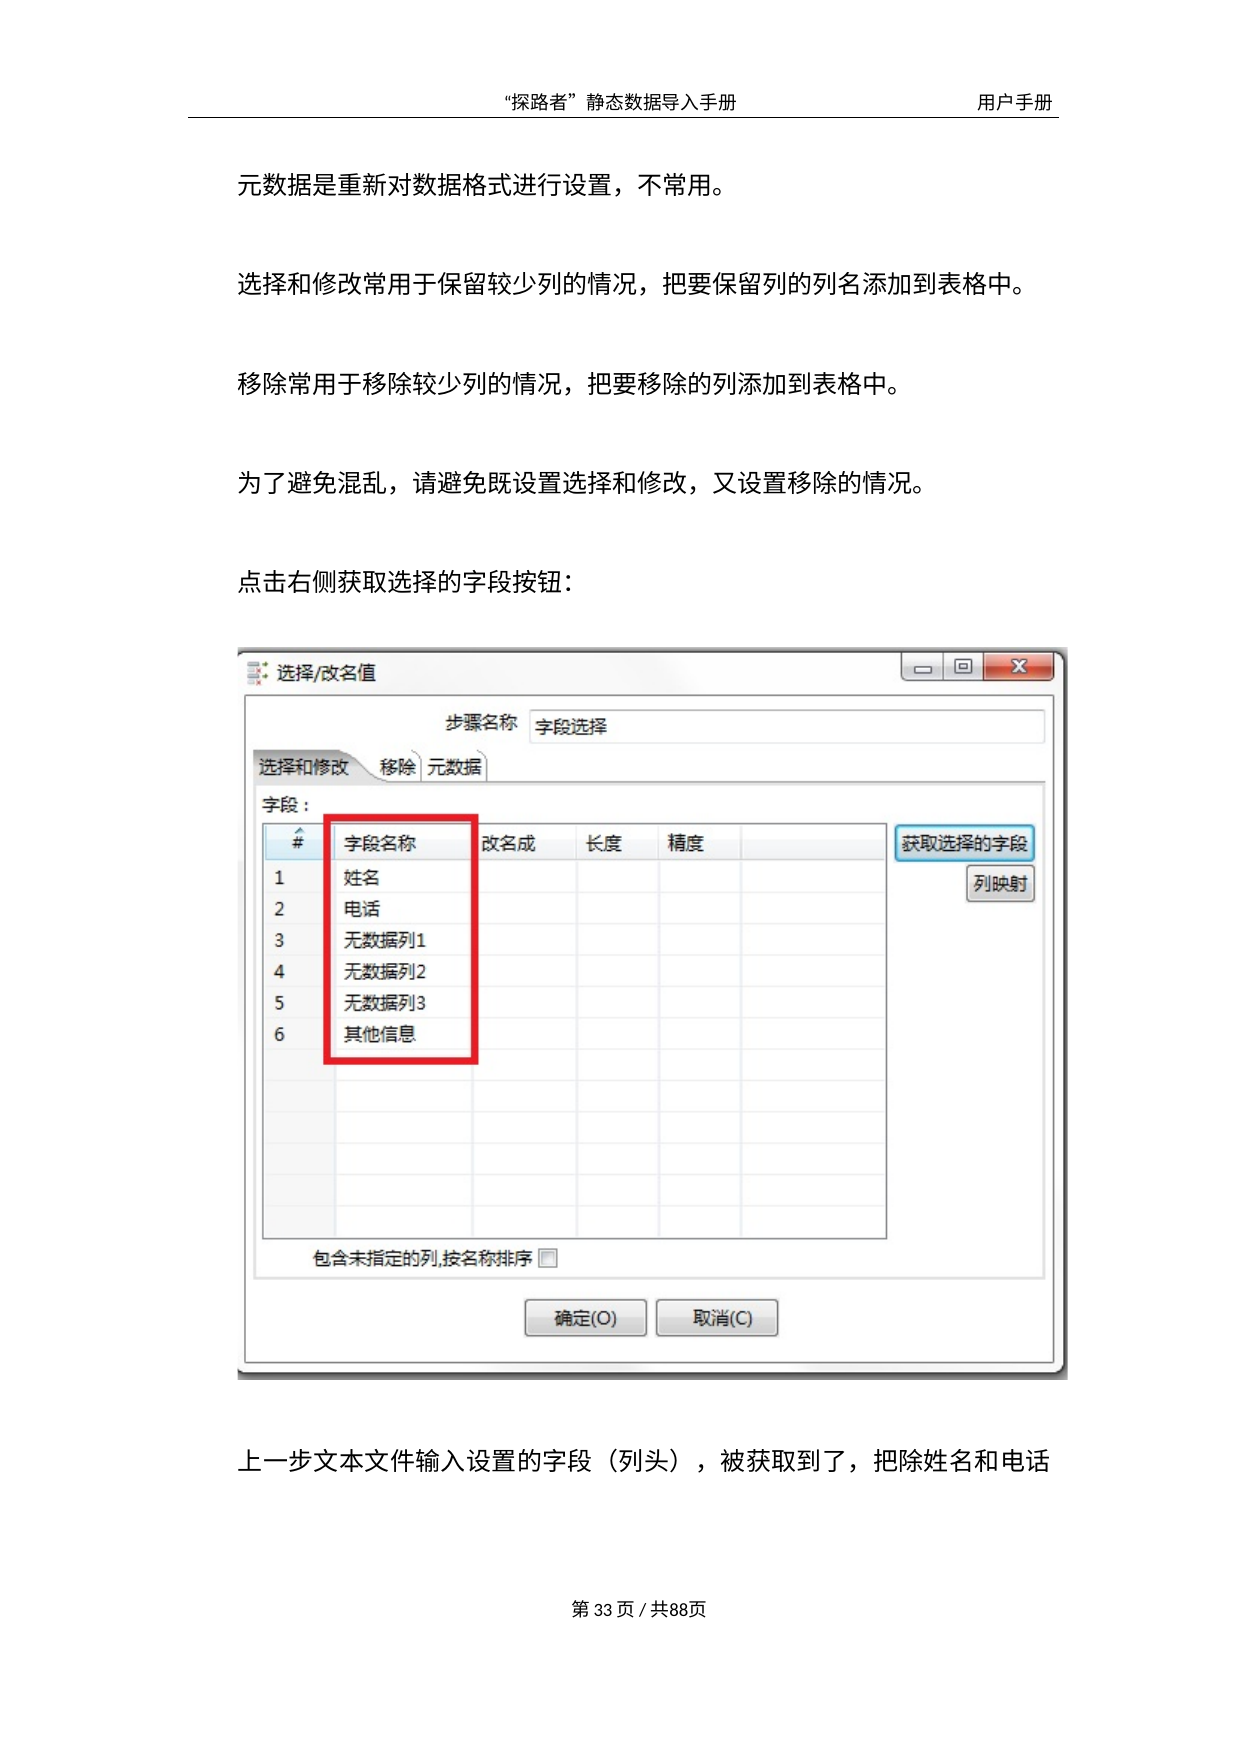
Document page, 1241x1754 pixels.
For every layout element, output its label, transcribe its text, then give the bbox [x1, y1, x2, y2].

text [187, 1427, 1053, 1492]
text 点击右侧获取选择的字段按钮： [187, 548, 1053, 613]
picture [237, 647, 1068, 1380]
text 为了避免混乱，请避免既设置选择和修改，又设置移除的情况。 [187, 449, 1053, 514]
text 元数据是重新对数据格式进行设置，不常用。 [187, 151, 1053, 216]
text 移除常用于移除较少列的情况，把要移除的列添加到表格中。 [187, 350, 1053, 415]
text 选择和修改常用于保留较少列的情况，把要保留列的列名添加到表格中。 [187, 250, 1053, 315]
